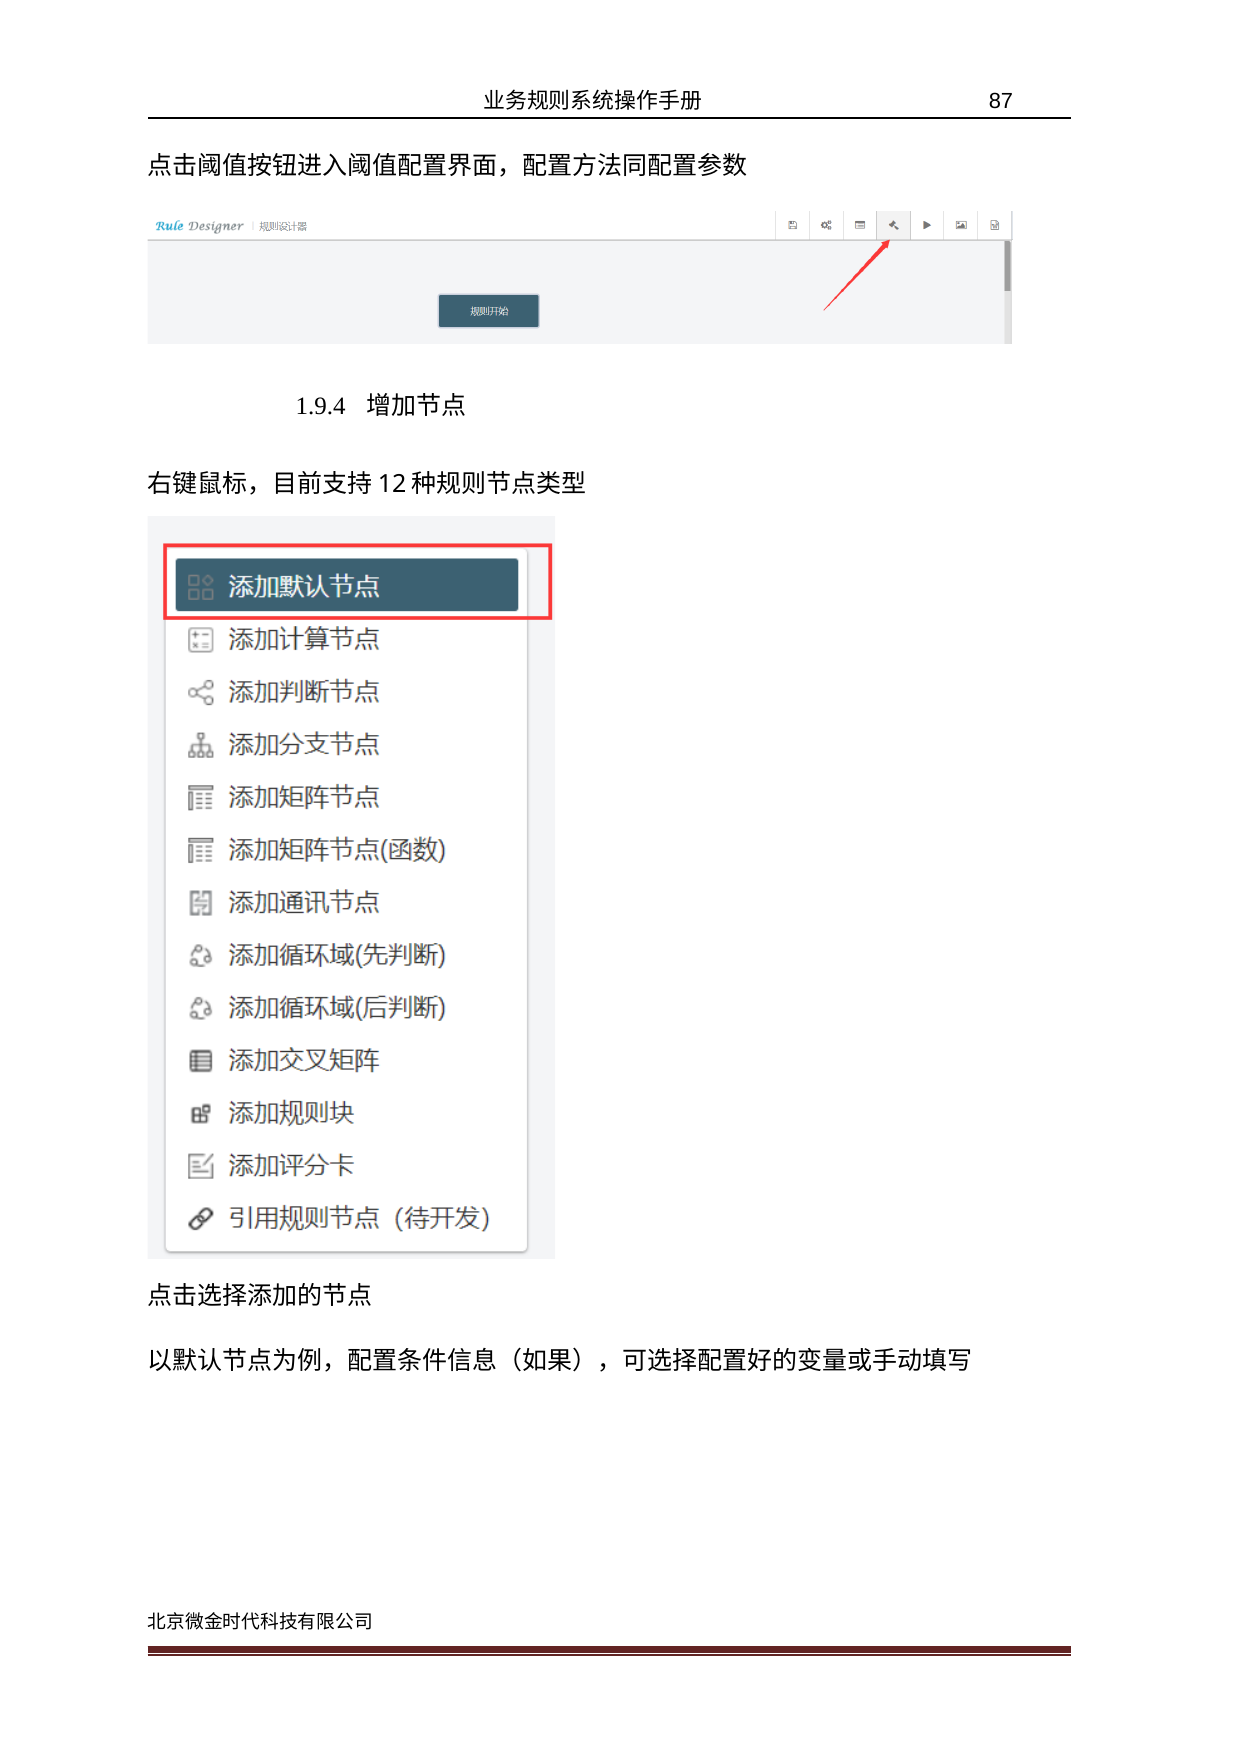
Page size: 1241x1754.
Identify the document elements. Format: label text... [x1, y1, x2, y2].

picture [147, 516, 556, 1259]
text 右键鼠标，目前支持12种规则节点类型 [148, 449, 1092, 514]
subtitle 增加节点 [295, 371, 1067, 436]
text 点击选择添加的节点 [148, 1261, 1092, 1326]
text 点击阈值按钮进入阈值配置界面，配置方法同配置参数 [148, 131, 1092, 196]
text 以默认节点为例，配置条件信息（如果），可选择配置好的变量或手动填写 [148, 1326, 1092, 1391]
picture [147, 211, 1013, 344]
